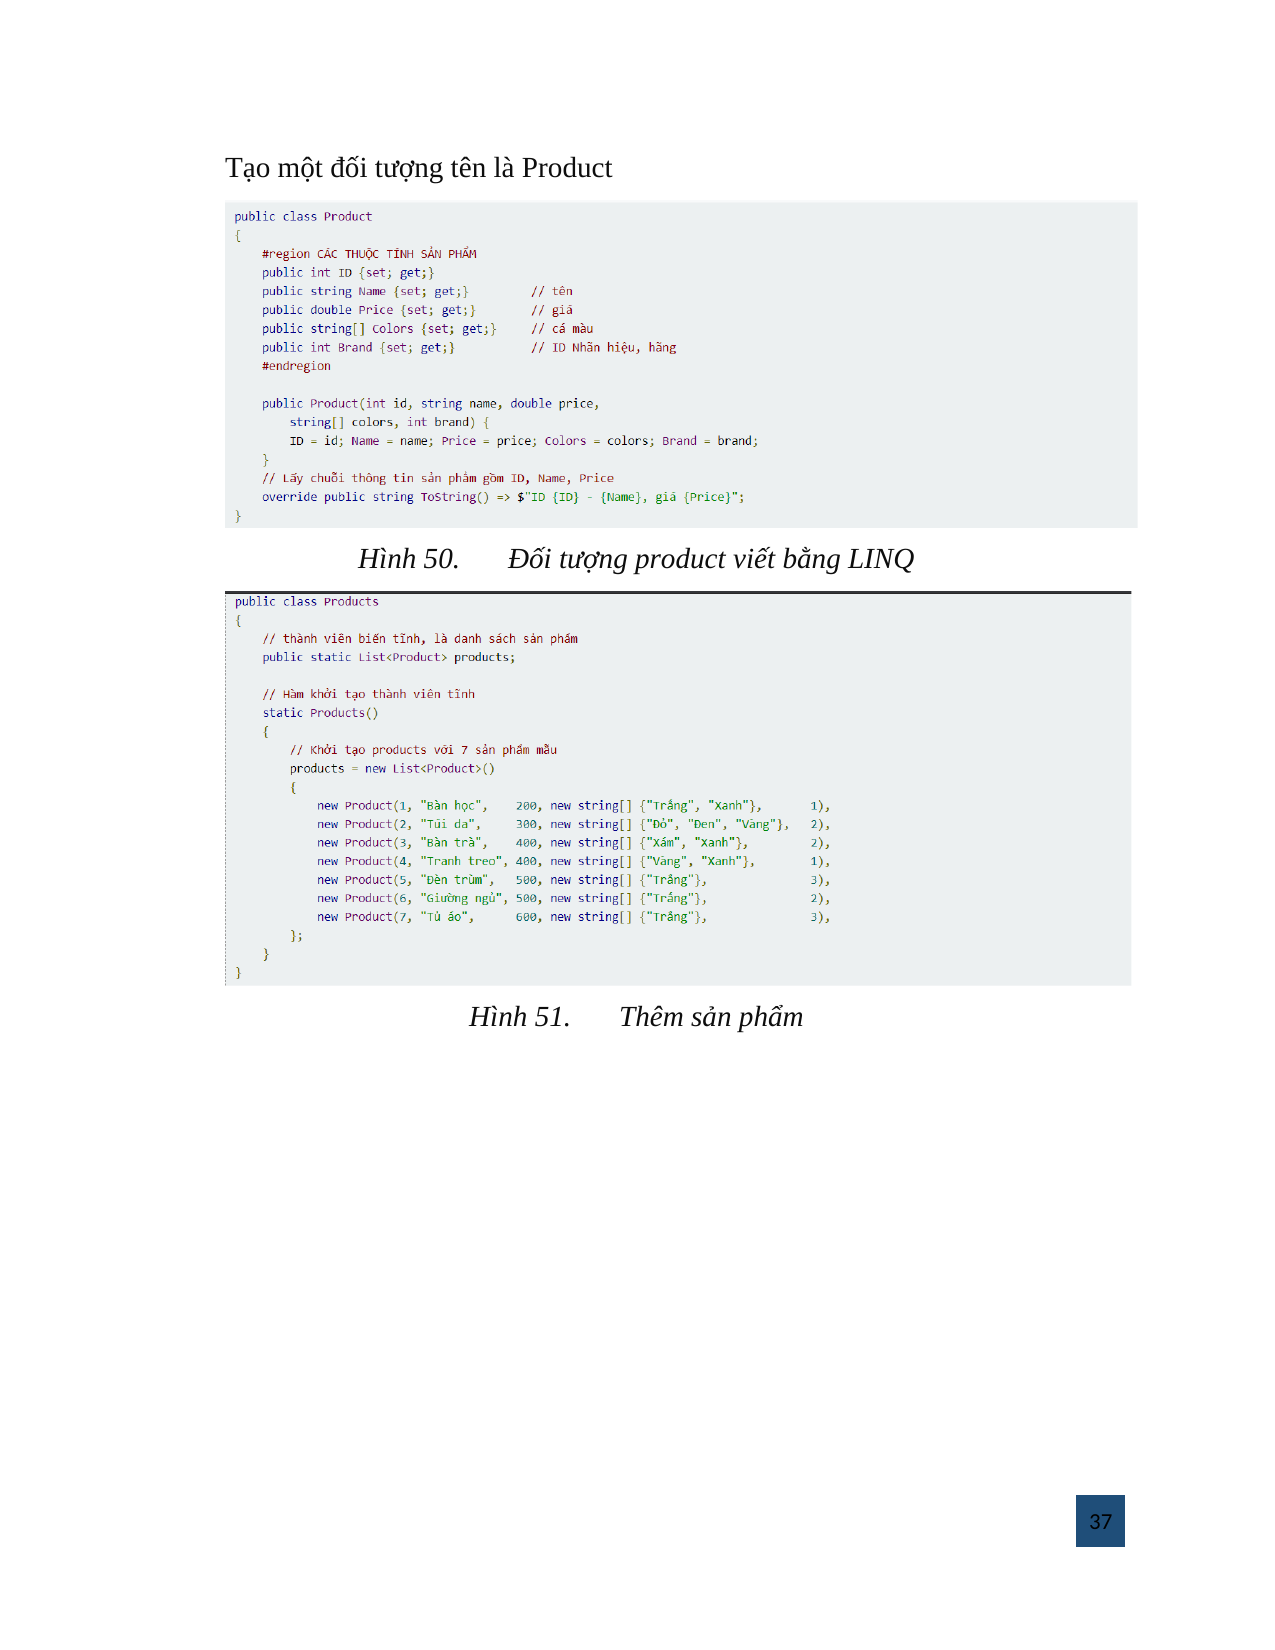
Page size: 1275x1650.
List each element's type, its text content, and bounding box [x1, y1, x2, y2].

text Thêm sản phẩm [150, 999, 1125, 1033]
picture [225, 200, 1138, 528]
list Tạo một đối tượng tên là Product [225, 150, 1125, 183]
text Đối tượng product viết bằng LINQ [150, 541, 1125, 575]
picture [225, 591, 1132, 986]
